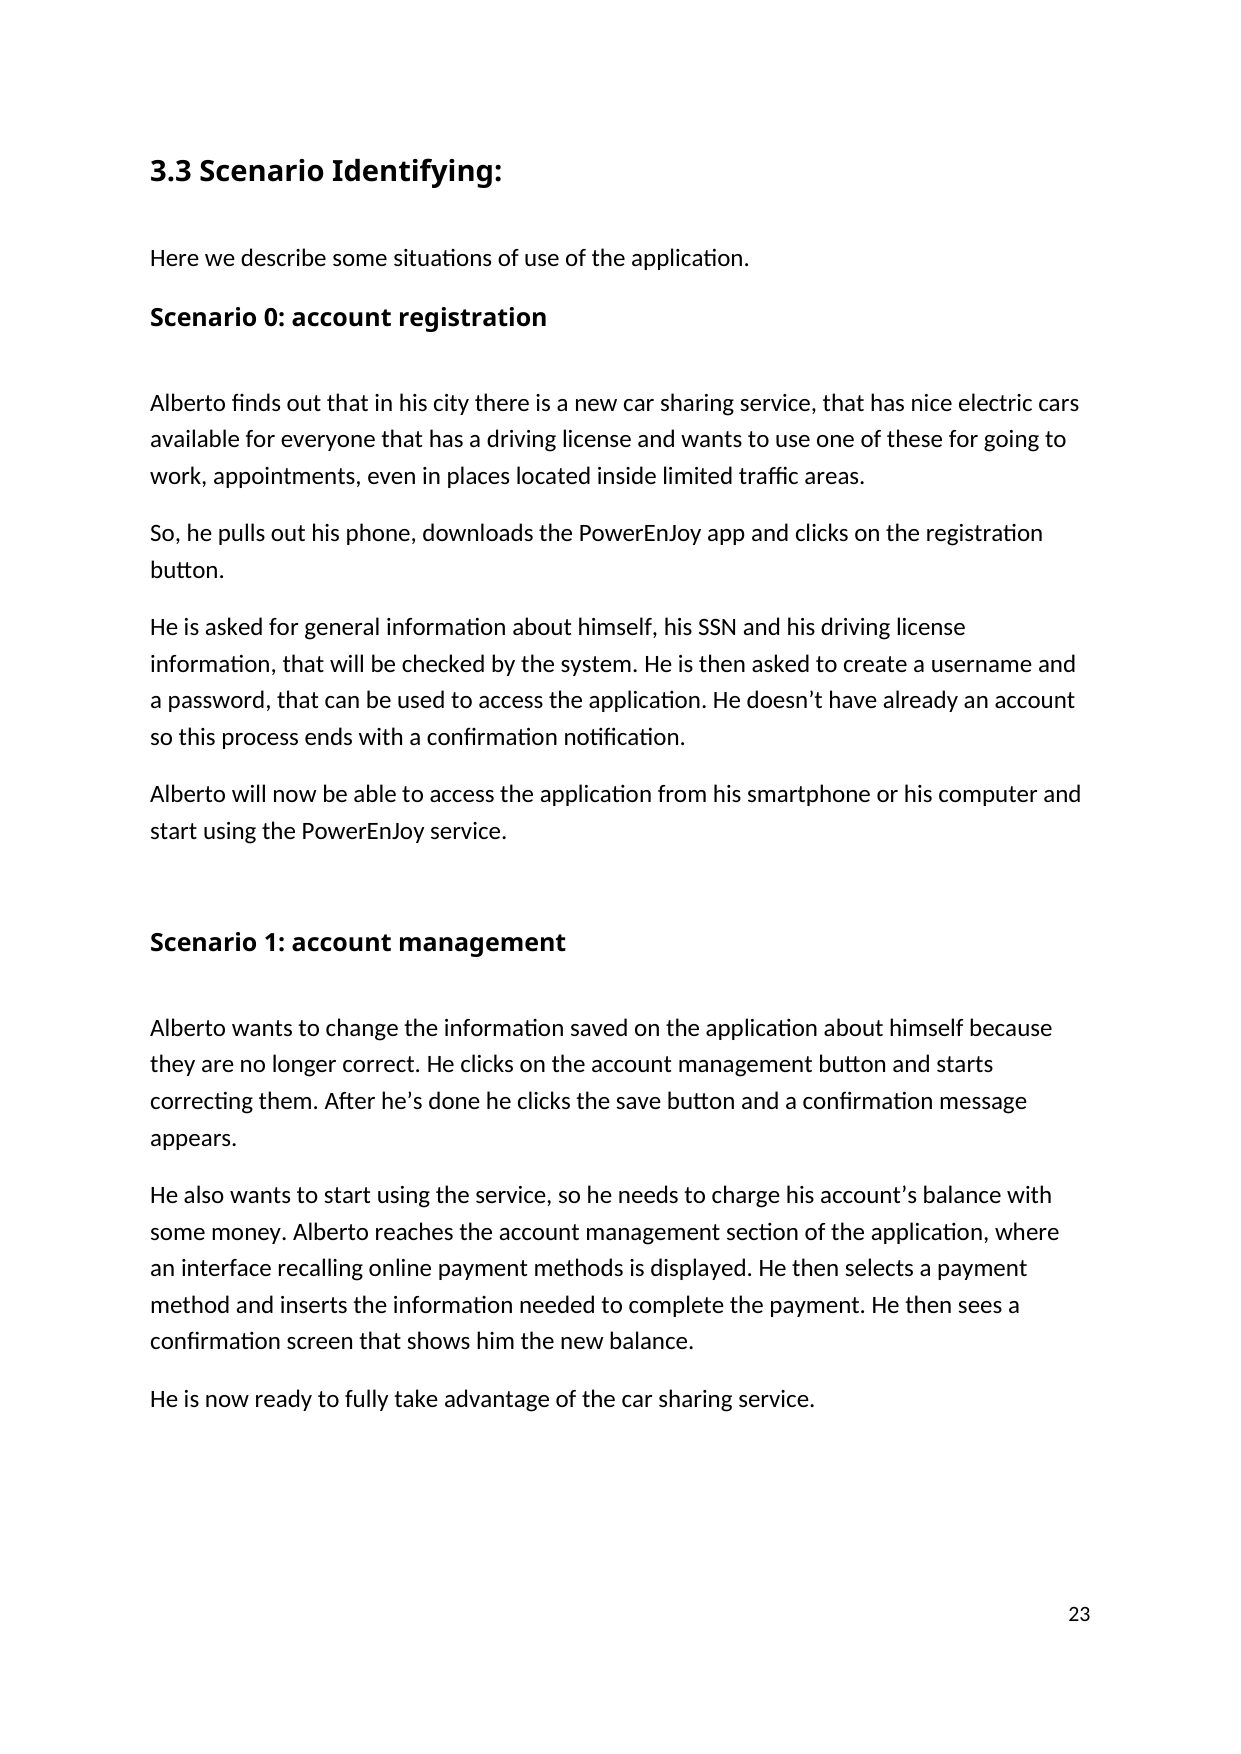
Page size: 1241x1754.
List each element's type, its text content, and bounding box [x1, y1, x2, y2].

subtitle 3.3 Scenario Identifying: [150, 150, 1090, 190]
text He is now ready to fully take advantage of the car sharing service. [150, 1383, 1090, 1413]
text So, he pulls out his phone, downloads the PowerEnJoy app and clicks on the registration button. [150, 517, 1090, 584]
text Alberto wants to change the information saved on the application about himself because they are no longer correct. He clicks on the account management button and starts correcting them. After he’s done he clicks the save button and a confirmation message appears. [150, 1012, 1090, 1152]
text Here we describe some situations of use of the application. [150, 242, 1090, 273]
text He also wants to start using the service, so he needs to charge his account’s balance with some money. Alberto reaches the account management section of the application, where an interface recalling online payment methods is displayed. He then selects a payment method and inserts the information needed to complete the payment. He then sees a confirmation screen that shows him the new balance. [150, 1179, 1090, 1356]
text He is asked for general information about himself, his SSN and his driving license information, that will be checked by the system. He is then asked to create a username and a password, that can be used to access the application. He doesn’t have already an account so this process ends with a confirmation notification. [150, 611, 1090, 751]
subtitle Scenario 0: account registration [150, 300, 1090, 334]
subtitle Scenario 1: account management [150, 925, 1090, 959]
text Alberto finds out that in his city there is a new car sharing service, that has nice electric cars available for everyone that has a driving license and wants to use one of these for going to work, appointments, even in places located inside limited traffic areas. [150, 387, 1090, 490]
text Alberto will now be able to access the application from his smartphone or his computer and start using the PowerEnJoy service. [150, 778, 1090, 845]
